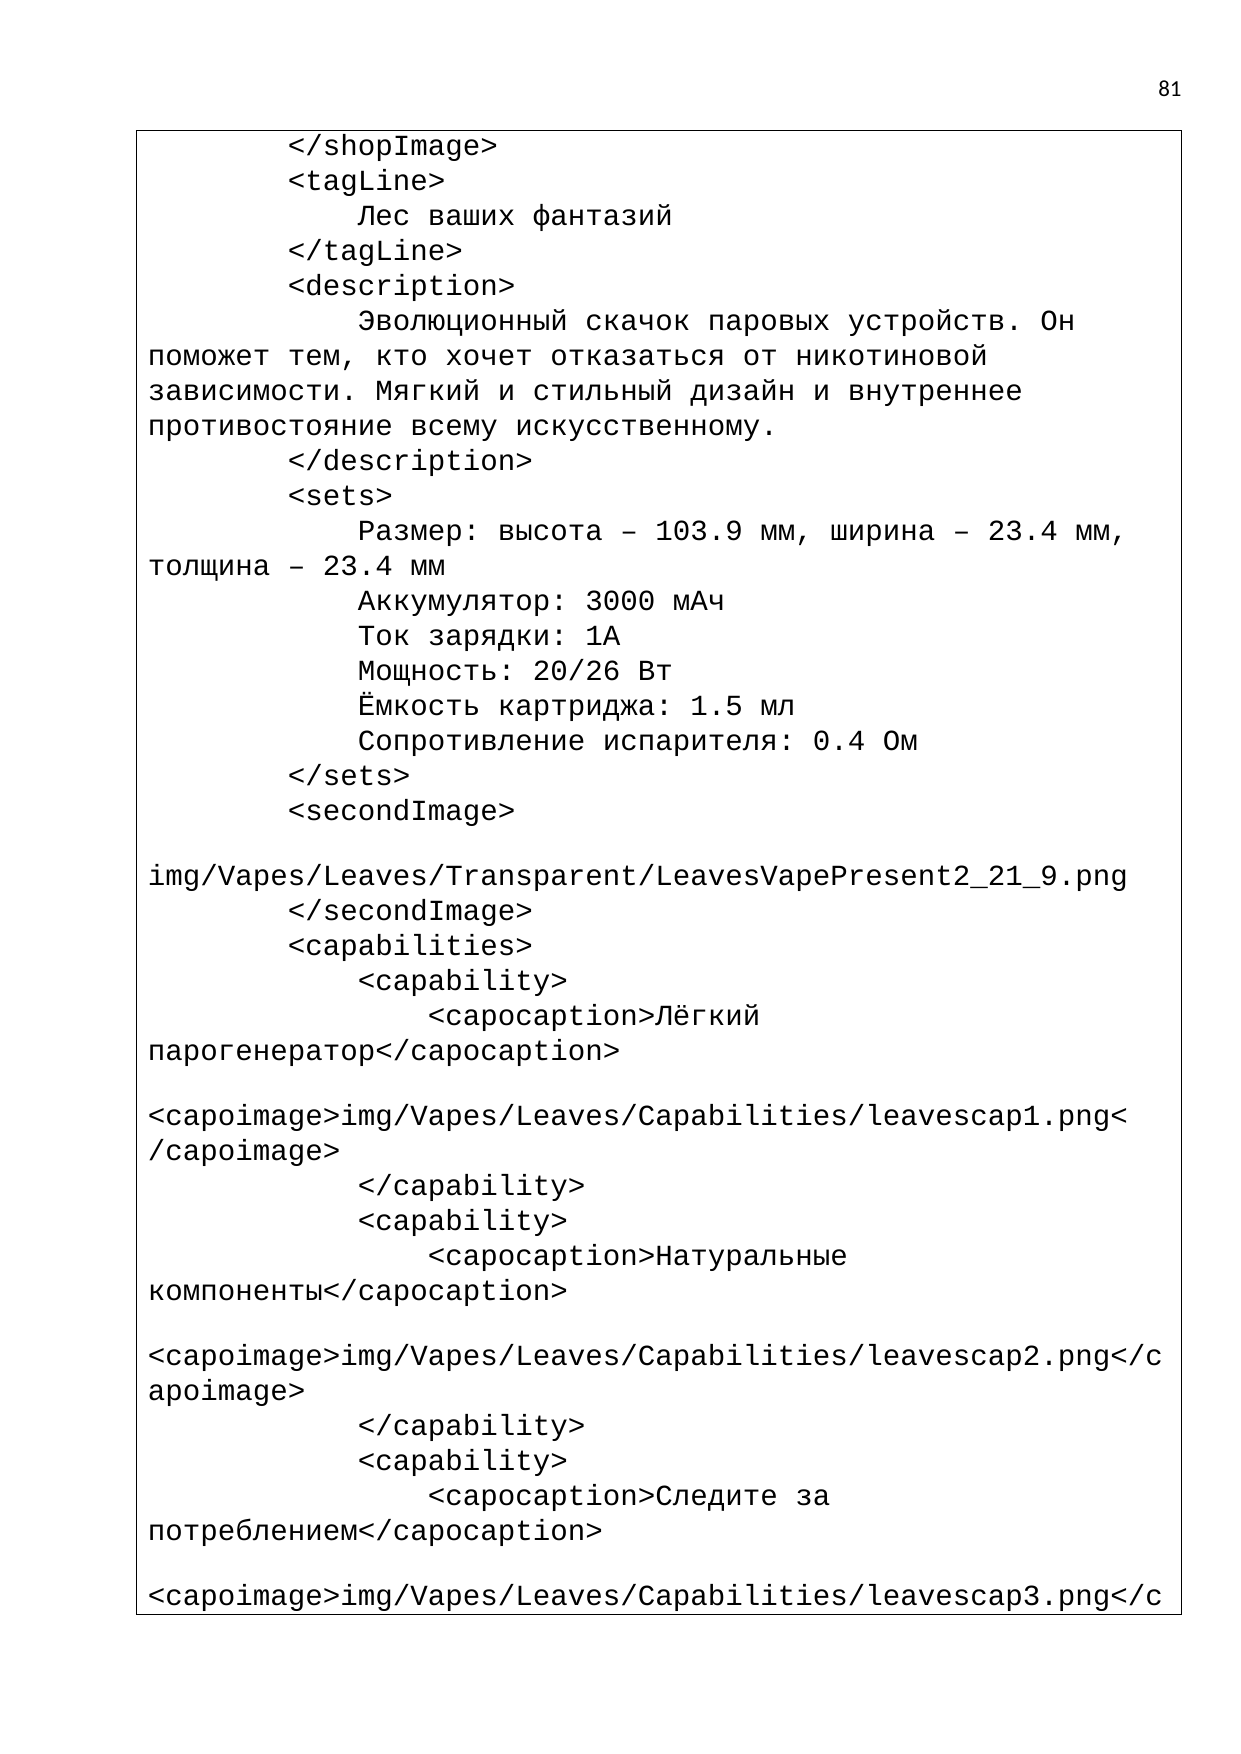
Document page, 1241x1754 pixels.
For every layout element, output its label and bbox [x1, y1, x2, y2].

table_header [137, 131, 1181, 1614]
